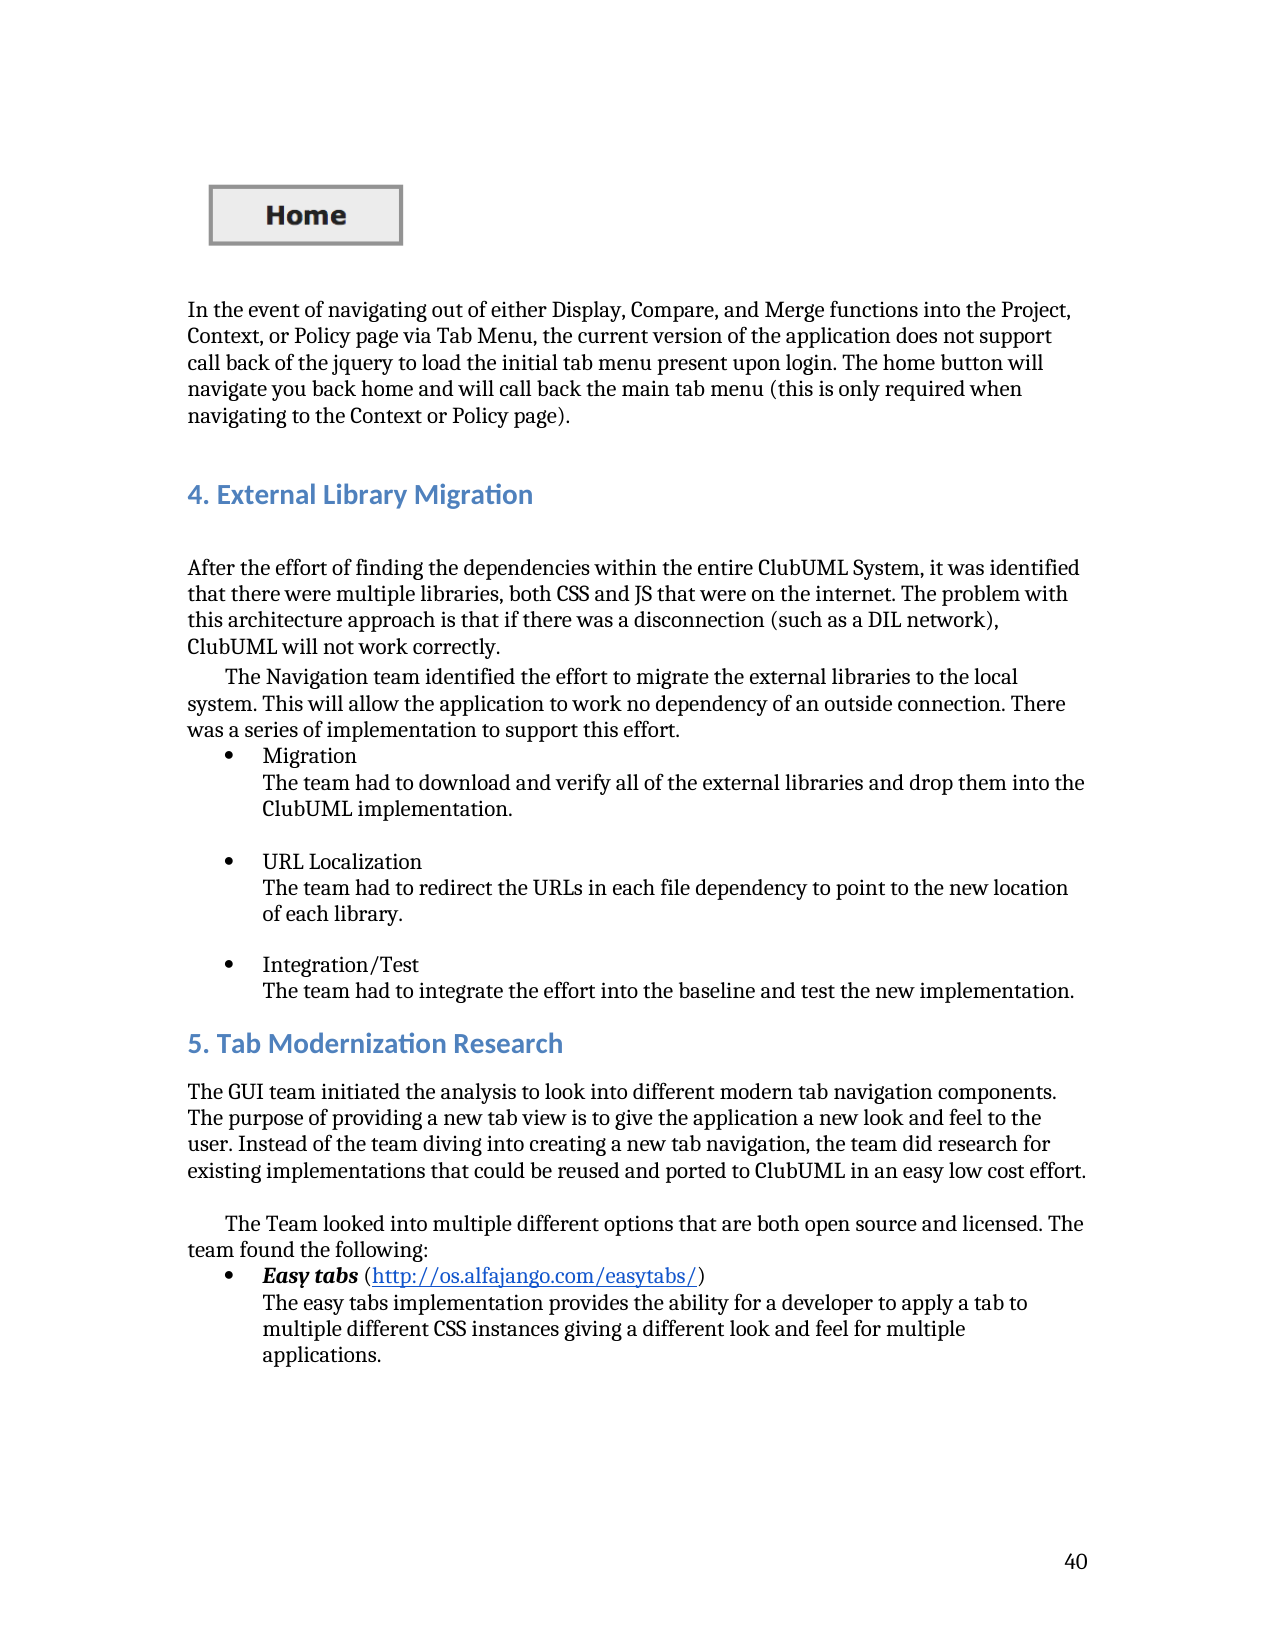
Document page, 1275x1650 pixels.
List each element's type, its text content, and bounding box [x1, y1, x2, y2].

text The team had to integrate the effort into the baseline and test the new implementation. [262, 978, 1087, 1004]
subtitle 5. Tab Modernization Research [187, 1025, 1087, 1061]
text The Navigation team identified the effort to migrate the external libraries to the local system. This will allow the application to work no dependency of an outside connection. There was a series of implementation to support this effort. [187, 664, 1087, 743]
text The team had to download and verify all of the external libraries and drop them into the ClubUML implementation. [262, 769, 1087, 822]
subtitle 4. External Library Migration [187, 476, 1087, 512]
text The Team looked into multiple different options that are both open source and licensed. The team found the following: [187, 1210, 1087, 1263]
list URL Localization [225, 848, 1087, 875]
text In the event of navigating out of either Display, Compare, and Merge functions into the Project, Context, or Policy page via Tab Menu, the current version of the application does not support call back of the jquery to load the initial tab menu present upon login. The home button will navigate you back home and will call back the main tab menu (this is only required when navigating to the Context or Policy page). [187, 297, 1087, 429]
text The GUI team initiated the analysis to look into different modern tab navigation components. The purpose of providing a new tab view is to give the application a new look and feel to the user. Instead of the team diving into creating a new tab navigation, the team did research for existing implementations that could be reused and ported to ClubUML in an easy low cost effort. [187, 1078, 1087, 1184]
picture [192, 150, 422, 273]
text The easy tabs implementation provides the ability for a developer to apply a tab to multiple different CSS instances giving a different look and feel for multiple applications. [262, 1289, 1087, 1368]
subtitle After the effort of finding the dependencies within the entire ClubUML System, it was identified that there were multiple libraries, both CSS and JS that were on the internet. The problem with this architecture approach is that if there was a disconnection (such as a DIL network), ClubUML will not work correctly. [187, 554, 1087, 660]
list Easy tabs (http://os.alfajango.com/easytabs/) [225, 1263, 1087, 1289]
list Migration [225, 743, 1087, 769]
text The team had to redirect the URLs in each file dependency to point to the new location of each library. [262, 875, 1087, 952]
list Integration/Test [225, 952, 1087, 978]
